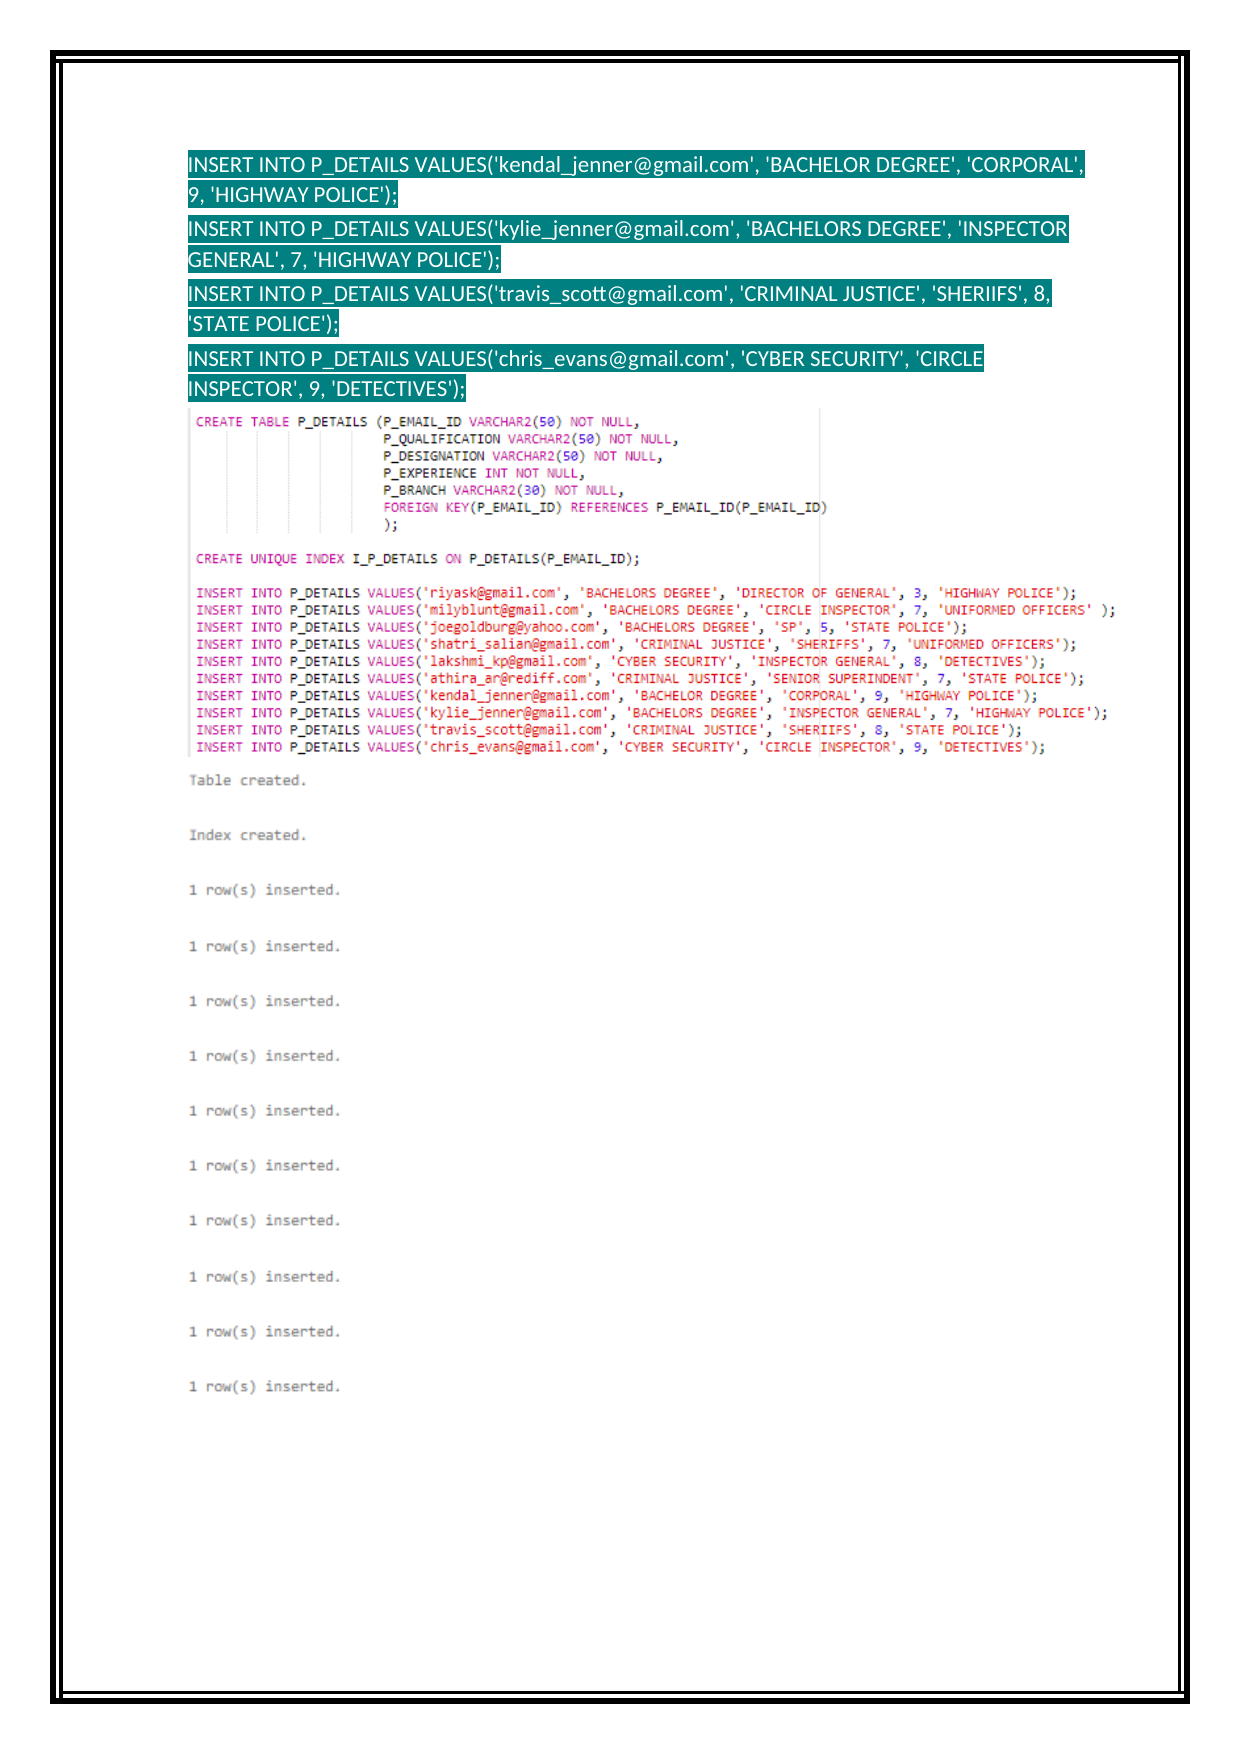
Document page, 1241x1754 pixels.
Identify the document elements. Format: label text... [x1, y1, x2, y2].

text INSERT INTO P_DETAILS VALUES('travis_scott@gmail.com', 'CRIMINAL JUSTICE', 'SHERIIFS', 8, 'STATE POLICE'); [187, 279, 1090, 337]
text INSERT INTO P_DETAILS VALUES('chris_evans@gmail.com', 'CYBER SECURITY', 'CIRCLE INSPECTOR', 9, 'DETECTIVES'); [187, 344, 1090, 402]
picture [187, 762, 488, 1412]
picture [187, 408, 1128, 757]
text INSERT INTO P_DETAILS VALUES('kendal_jenner@gmail.com', 'BACHELOR DEGREE', 'CORPORAL', 9, 'HIGHWAY POLICE'); [187, 150, 1090, 208]
text INSERT INTO P_DETAILS VALUES('kylie_jenner@gmail.com', 'BACHELORS DEGREE', 'INSPECTOR GENERAL', 7, 'HIGHWAY POLICE'); [187, 214, 1090, 273]
